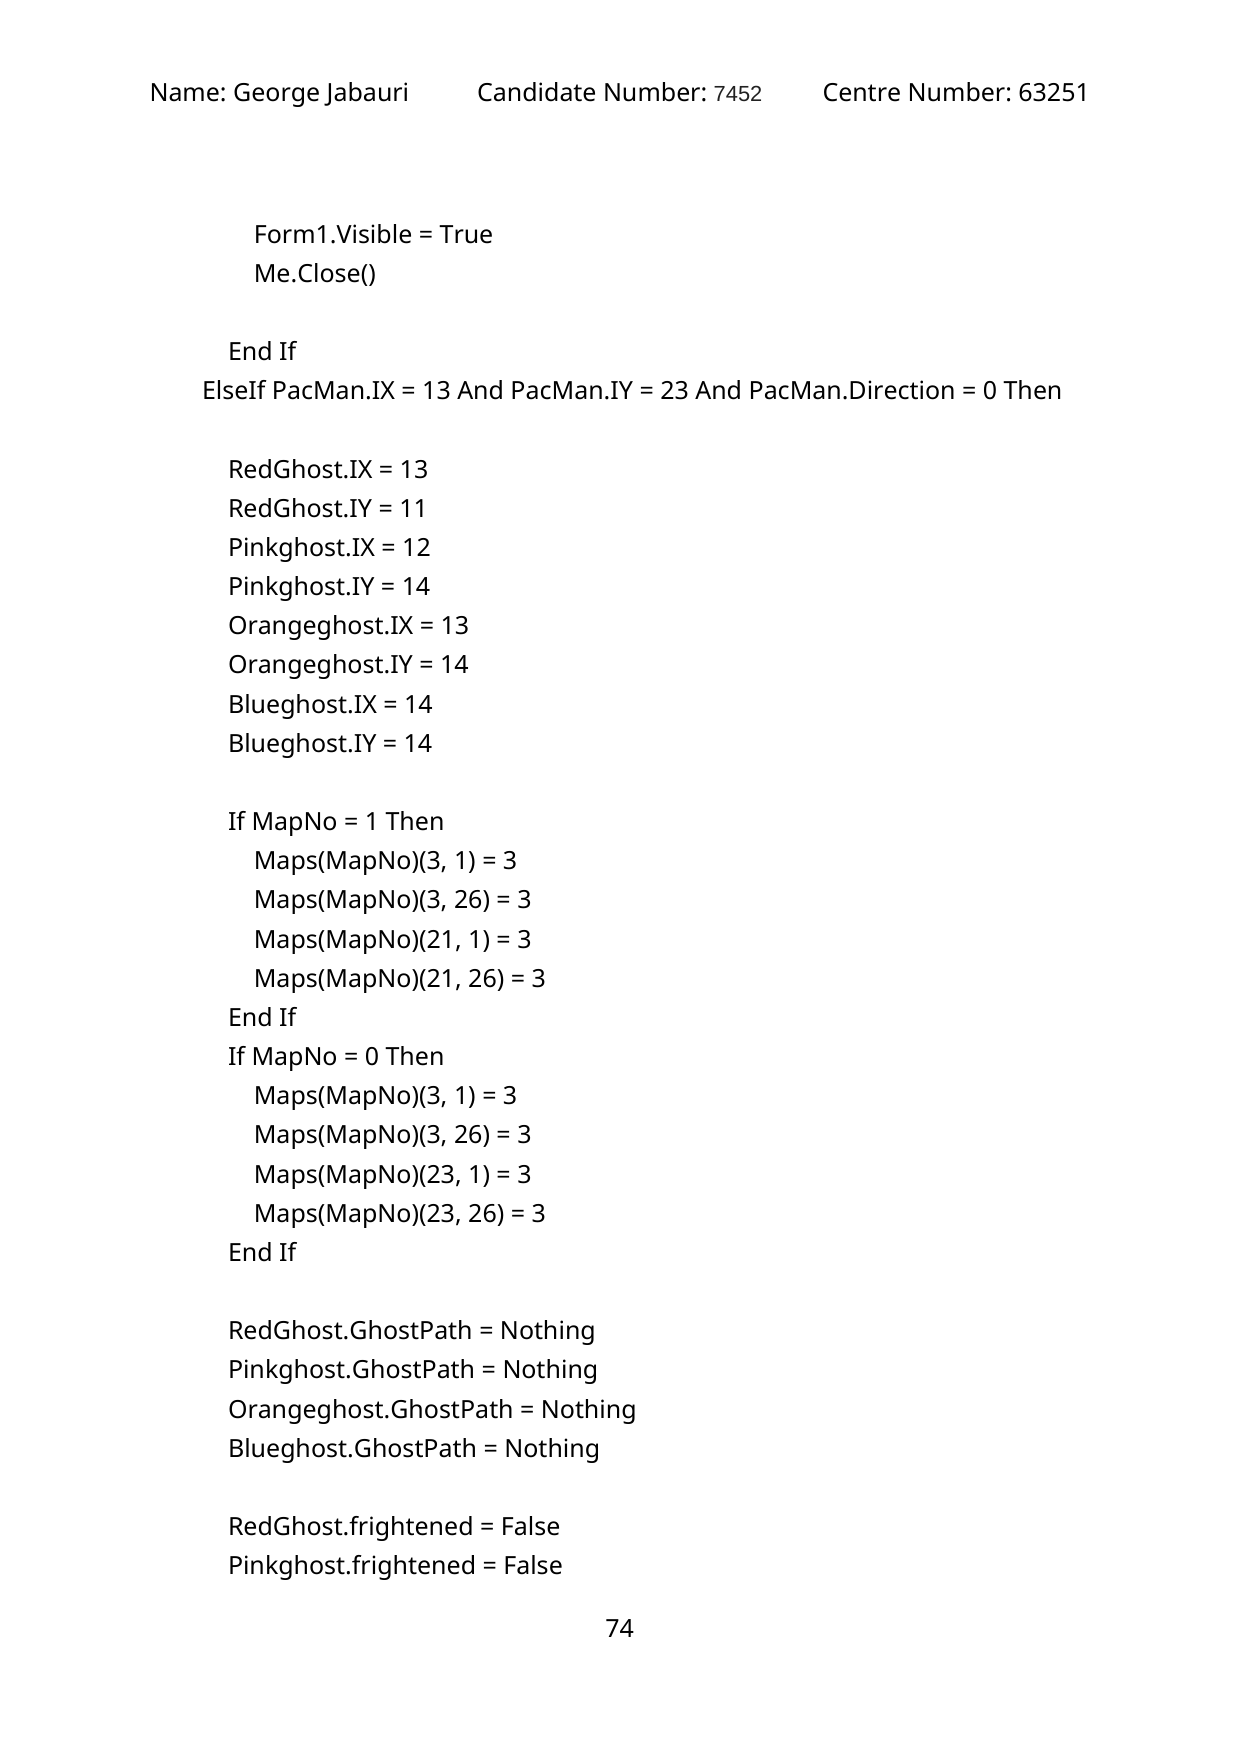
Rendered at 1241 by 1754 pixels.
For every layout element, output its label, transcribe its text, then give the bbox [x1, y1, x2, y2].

text Orangeghost.IX = 13 [150, 608, 1090, 642]
text End If [150, 1235, 1090, 1269]
text Pinkghost.IY = 14 [150, 569, 1090, 603]
text If MapNo = 1 Then [150, 804, 1090, 838]
text Maps(MapNo)(23, 26) = 3 [150, 1196, 1090, 1229]
text End If [150, 334, 1090, 368]
text Blueghost.GhostPath = Nothing [150, 1431, 1090, 1464]
text Maps(MapNo)(21, 1) = 3 [150, 921, 1090, 955]
text If MapNo = 0 Then [150, 1039, 1090, 1073]
text Pinkghost.frightened = False [150, 1548, 1090, 1582]
text ElseIf PacMan.IX = 13 And PacMan.IY = 23 And PacMan.Direction = 0 Then [150, 373, 1090, 407]
text Orangeghost.IY = 14 [150, 647, 1090, 681]
text Blueghost.IY = 14 [150, 726, 1090, 759]
text Maps(MapNo)(3, 26) = 3 [150, 882, 1090, 916]
text Pinkghost.GhostPath = Nothing [150, 1352, 1090, 1386]
text Form1.Visible = True [150, 216, 1090, 250]
text Blueghost.IX = 14 [150, 686, 1090, 720]
text Maps(MapNo)(3, 1) = 3 [150, 1078, 1090, 1112]
text Maps(MapNo)(23, 1) = 3 [150, 1156, 1090, 1190]
text RedGhost.GhostPath = Nothing [150, 1313, 1090, 1347]
text Maps(MapNo)(3, 26) = 3 [150, 1117, 1090, 1151]
text RedGhost.IX = 13 [150, 451, 1090, 485]
text End If [150, 1000, 1090, 1034]
text RedGhost.IY = 11 [150, 491, 1090, 524]
text Maps(MapNo)(3, 1) = 3 [150, 843, 1090, 877]
text Pinkghost.IX = 12 [150, 530, 1090, 564]
text Orangeghost.GhostPath = Nothing [150, 1391, 1090, 1425]
text RedGhost.frightened = False [150, 1509, 1090, 1543]
text Maps(MapNo)(21, 26) = 3 [150, 961, 1090, 994]
text Me.Close() [150, 256, 1090, 289]
